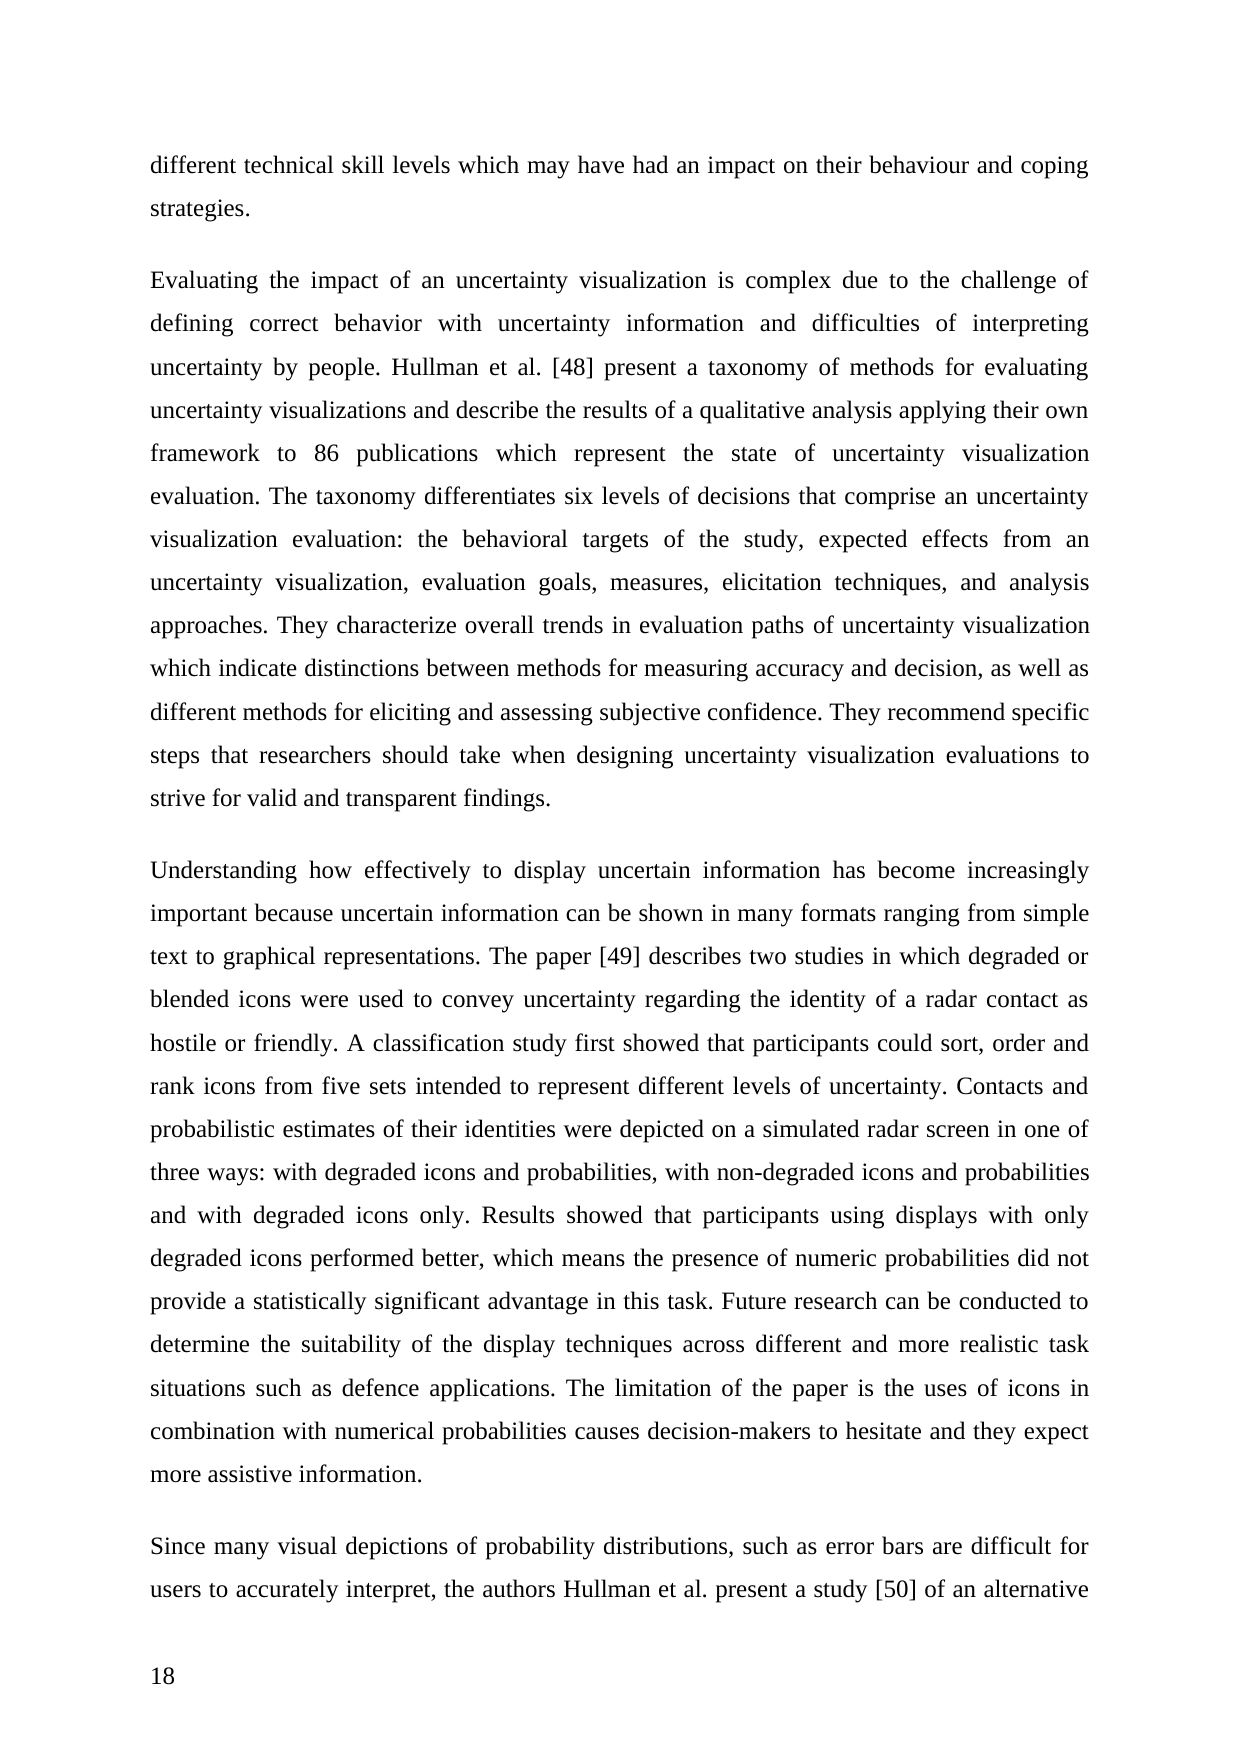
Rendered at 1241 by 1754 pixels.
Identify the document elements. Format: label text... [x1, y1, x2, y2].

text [150, 1531, 1090, 1603]
text Evaluating the impact of an uncertainty visualization is complex due to the challenge of defining correct behavior with uncertainty information and difficulties of interpreting uncertainty by people. Hullman et al. [48] present a taxonomy of methods for evaluating uncertainty visualizations and describe the results of a qualitative analysis applying their own framework to 86 publications which represent the state of uncertainty visualization evaluation. The taxonomy differentiates six levels of decisions that comprise an uncertainty visualization evaluation: the behavioral targets of the study, expected effects from an uncertainty visualization, evaluation goals, measures, elicitation techniques, and analysis approaches. They characterize overall trends in evaluation paths of uncertainty visualization which indicate distinctions between methods for measuring accuracy and decision, as well as different methods for eliciting and assessing subjective confidence. They recommend specific steps that researchers should take when designing uncertainty visualization evaluations to strive for valid and transparent findings. [150, 265, 1090, 812]
text Understanding how effectively to display uncertain information has become increasingly important because uncertain information can be shown in many formats ranging from simple text to graphical representations. The paper [49] describes two studies in which degraded or blended icons were used to convey uncertainty regarding the identity of a radar contact as hostile or friendly. A classification study first showed that participants could sort, order and rank icons from five sets intended to represent different levels of uncertainty. Contacts and probabilistic estimates of their identities were depicted on a simulated radar screen in one of three ways: with degraded icons and probabilities, with non-degraded icons and probabilities and with degraded icons only. Results showed that participants using displays with only degraded icons performed better, which means the presence of numeric probabilities did not provide a statistically significant advantage in this task. Future research can be conducted to determine the suitability of the display techniques across different and more realistic task situations such as defence applications. The limitation of the paper is the uses of icons in combination with numerical probabilities causes decision-makers to hesitate and they expect more assistive information. [150, 855, 1090, 1488]
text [150, 150, 1090, 222]
